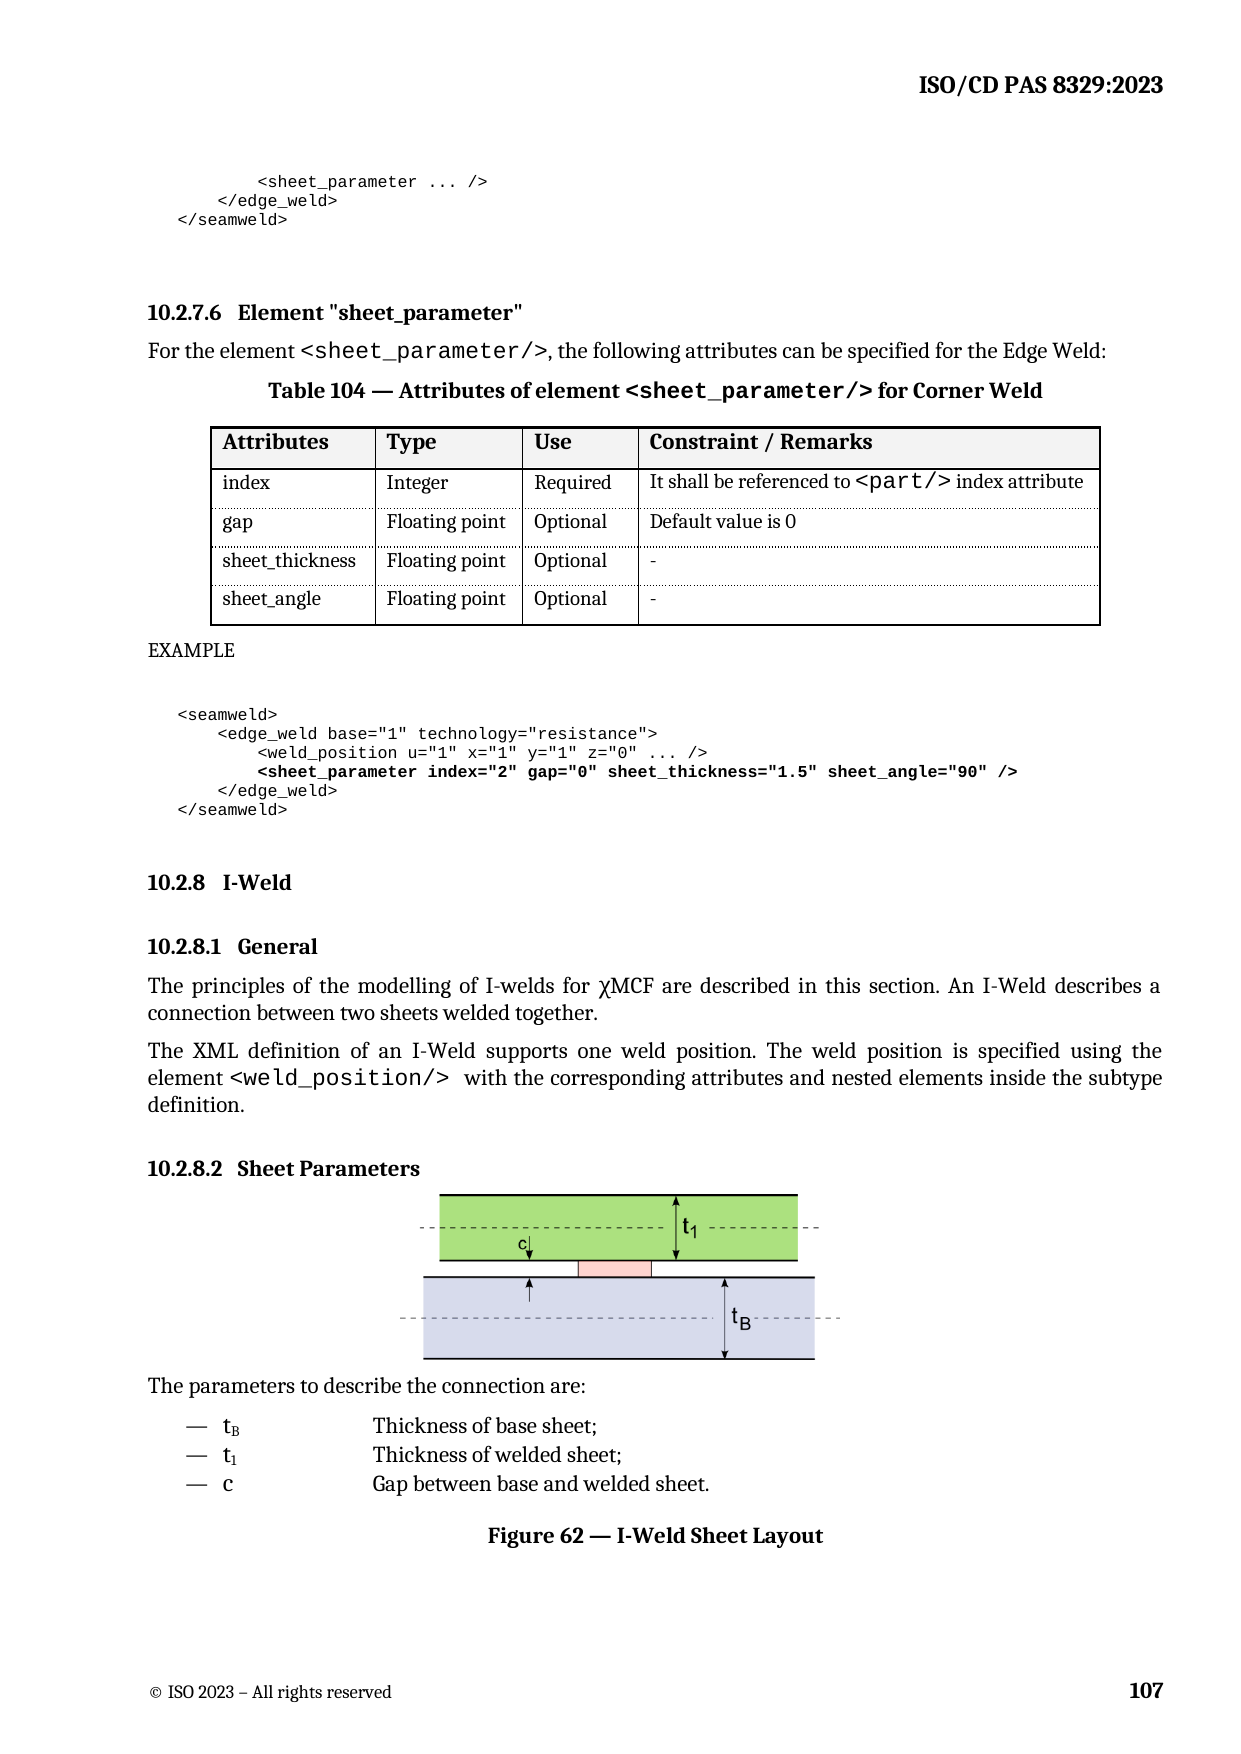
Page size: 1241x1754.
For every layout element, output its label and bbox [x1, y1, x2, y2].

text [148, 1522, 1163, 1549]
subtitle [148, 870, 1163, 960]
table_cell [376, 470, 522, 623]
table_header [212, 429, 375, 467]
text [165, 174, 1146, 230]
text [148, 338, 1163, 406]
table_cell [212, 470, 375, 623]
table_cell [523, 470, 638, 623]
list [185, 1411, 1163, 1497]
picture [400, 1194, 840, 1360]
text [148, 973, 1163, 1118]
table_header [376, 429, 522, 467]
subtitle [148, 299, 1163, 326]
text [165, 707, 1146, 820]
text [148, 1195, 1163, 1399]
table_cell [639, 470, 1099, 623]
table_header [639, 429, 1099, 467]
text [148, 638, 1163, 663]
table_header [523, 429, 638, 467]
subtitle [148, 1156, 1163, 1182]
